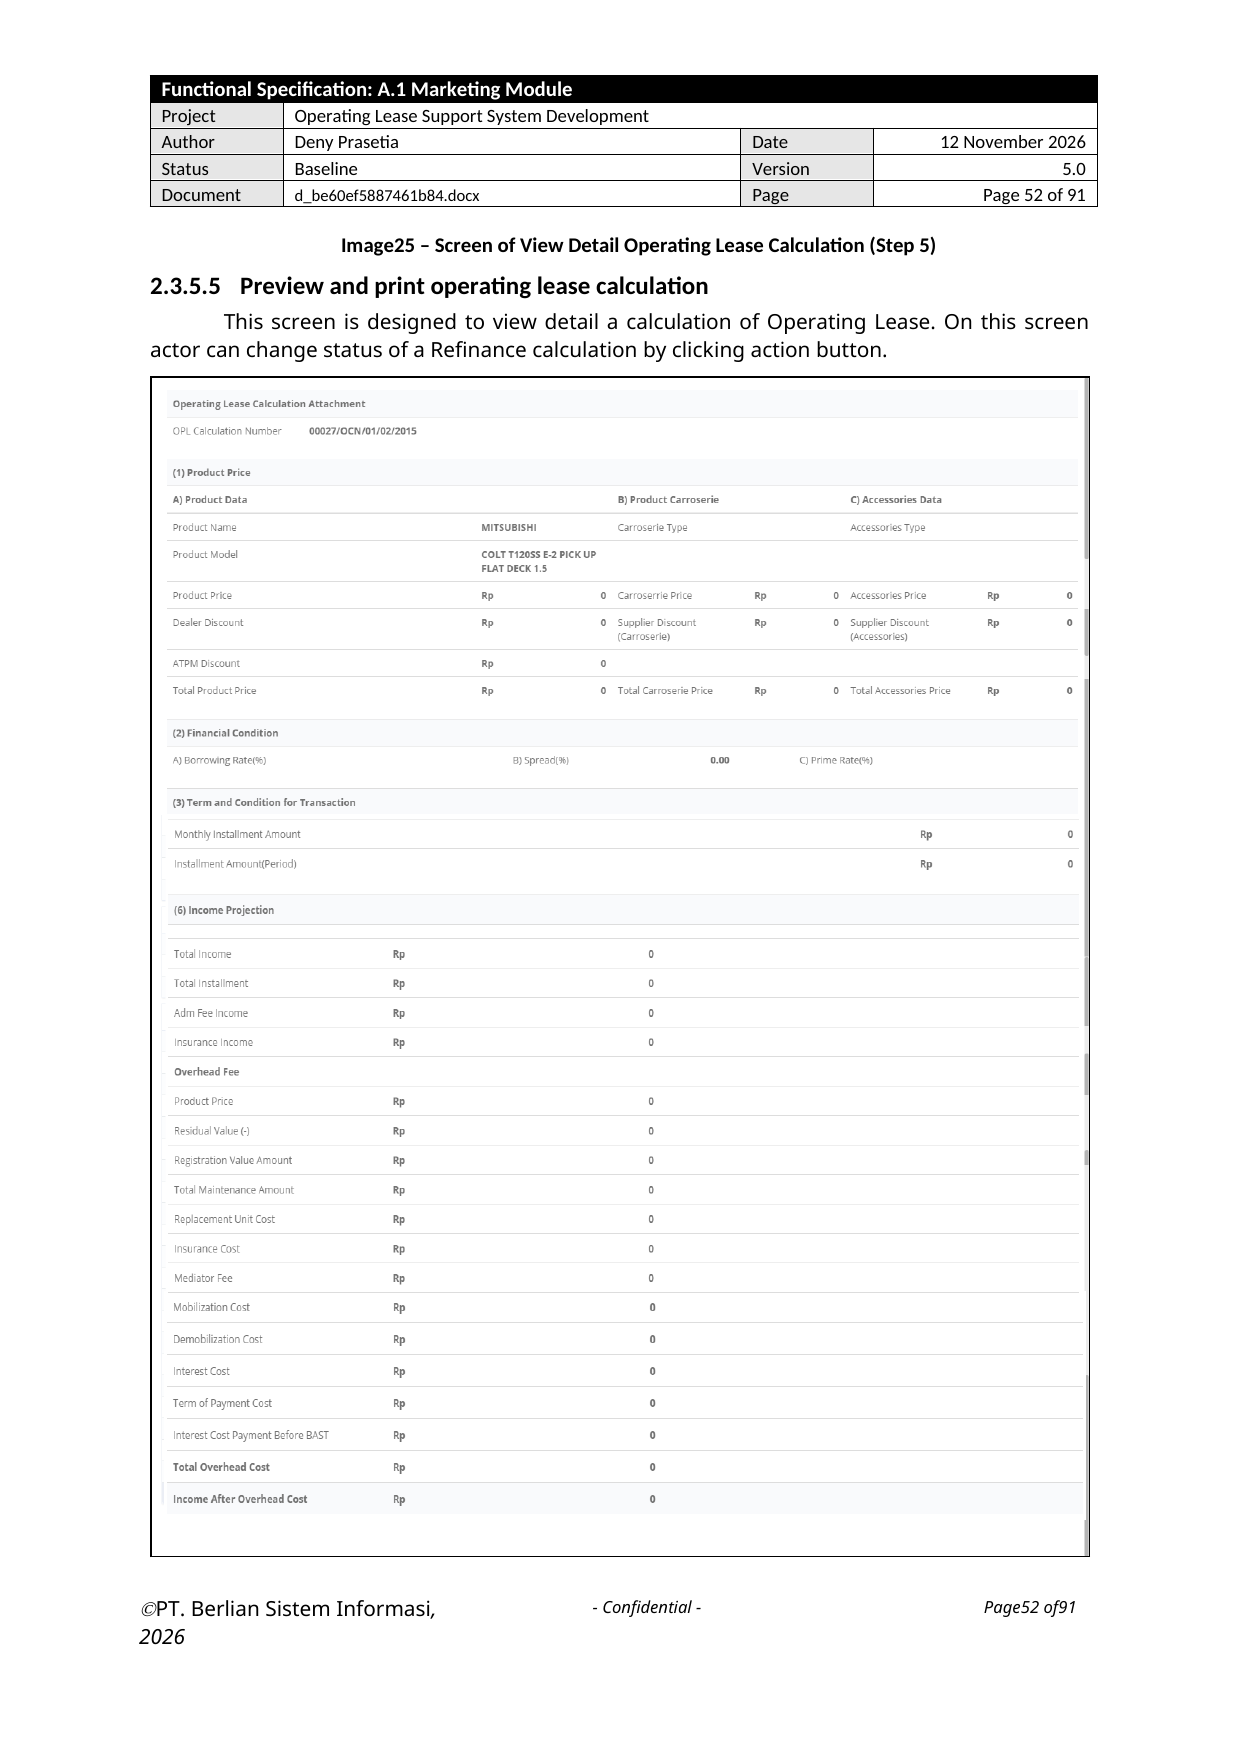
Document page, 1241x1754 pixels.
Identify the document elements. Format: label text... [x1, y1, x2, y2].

text This screen is designed to view detail a calculation of Operating Lease. On this screen actor can change status of a Refinance calculation by clicking action button. [150, 307, 1090, 364]
picture [152, 378, 1089, 1556]
subtitle Preview and print operating lease calculation [150, 270, 1090, 301]
text Image25 – Screen of View Detail Operating Lease Calculation (Step 5) [187, 232, 1090, 257]
